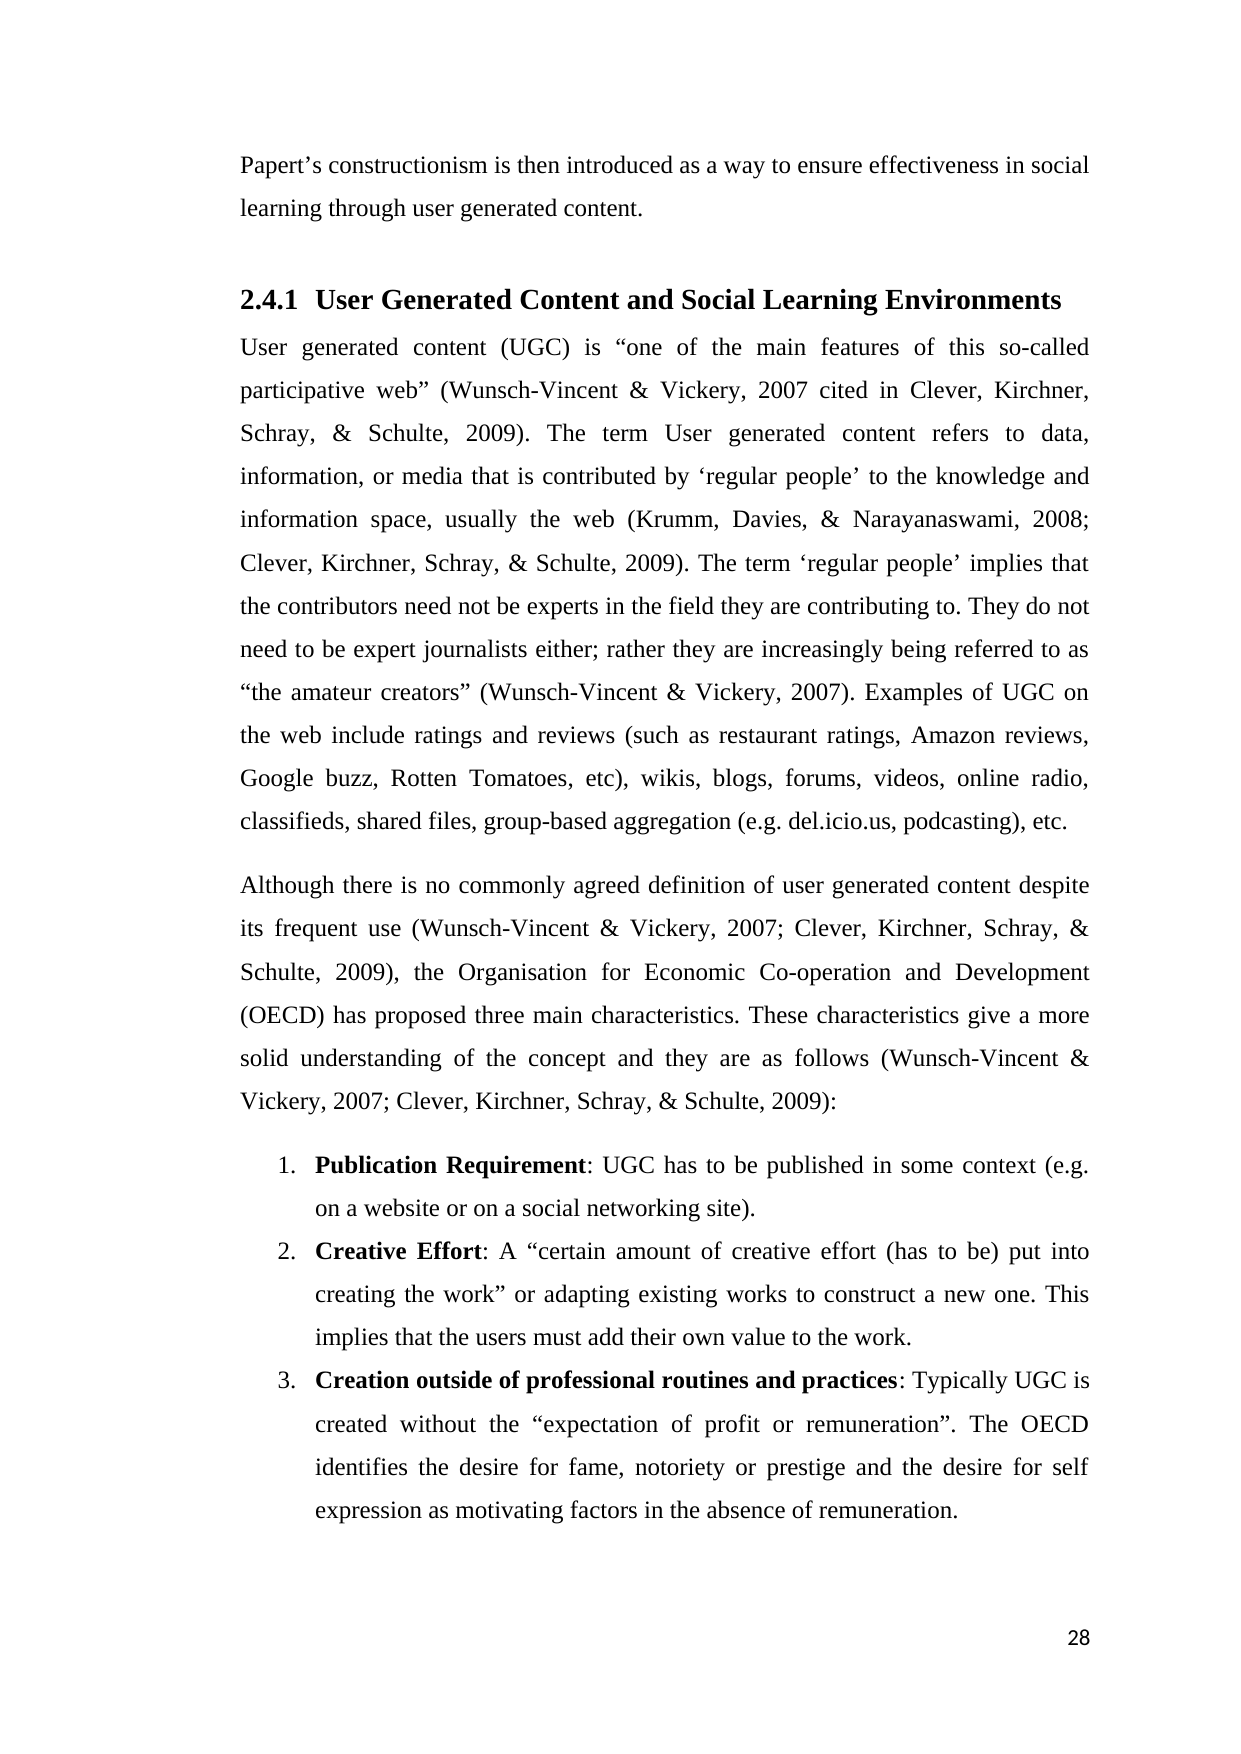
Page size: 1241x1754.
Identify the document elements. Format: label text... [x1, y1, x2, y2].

text User generated content (UGC) is “one of the main features of this so-called participative web” (Wunsch-Vincent & Vickery, 2007 cited in Clever, Kirchner, Schray, & Schulte, 2009). The term User generated content refers to data, information, or media that is contributed by ‘regular people’ to the knowledge and information space, usually the web (Krumm, Davies, & Narayanaswami, 2008; Clever, Kirchner, Schray, & Schulte, 2009). The term ‘regular people’ implies that the contributors need not be experts in the field they are contributing to. They do not need to be expert journalists either; rather they are increasingly being referred to as “the amateur creators” (Wunsch-Vincent & Vickery, 2007). Examples of UGC on the web include ratings and reviews (such as restaurant ratings, Amazon reviews, Google buzz, Rotten Tomatoes, etc), wikis, blogs, forums, videos, online radio, classifieds, shared files, group-based aggregation (e.g. del.icio.us, podcasting), etc. [240, 332, 1090, 835]
subtitle 2.4.1 User Generated Content and Social Learning Environments [240, 236, 1090, 315]
list Publication Requirement: UGC has to be published in some context (e.g. on a website or on a social networking site). [277, 1150, 1090, 1222]
text Although there is no commonly agreed definition of user generated content despite its frequent use (Wunsch-Vincent & Vickery, 2007; Clever, Kirchner, Schray, & Schulte, 2009), the Organisation for Economic Co-operation and Development (OECD) has proposed three main characteristics. These characteristics give a more solid understanding of the concept and they are as follows (Wunsch-Vincent & Vickery, 2007; Clever, Kirchner, Schray, & Schulte, 2009): [240, 870, 1090, 1115]
list Creative Effort: A “certain amount of creative effort (has to be) put into creating the work” or adapting existing works to construct a new one. This implies that the users must add their own value to the work. [277, 1236, 1090, 1351]
list Creation outside of professional routines and practices: Typically UGC is created without the “expectation of profit or remuneration”. The OECD identifies the desire for fame, notoriety or prestige and the desire for self expression as motivating factors in the absence of remuneration. [277, 1366, 1090, 1524]
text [240, 150, 1090, 222]
